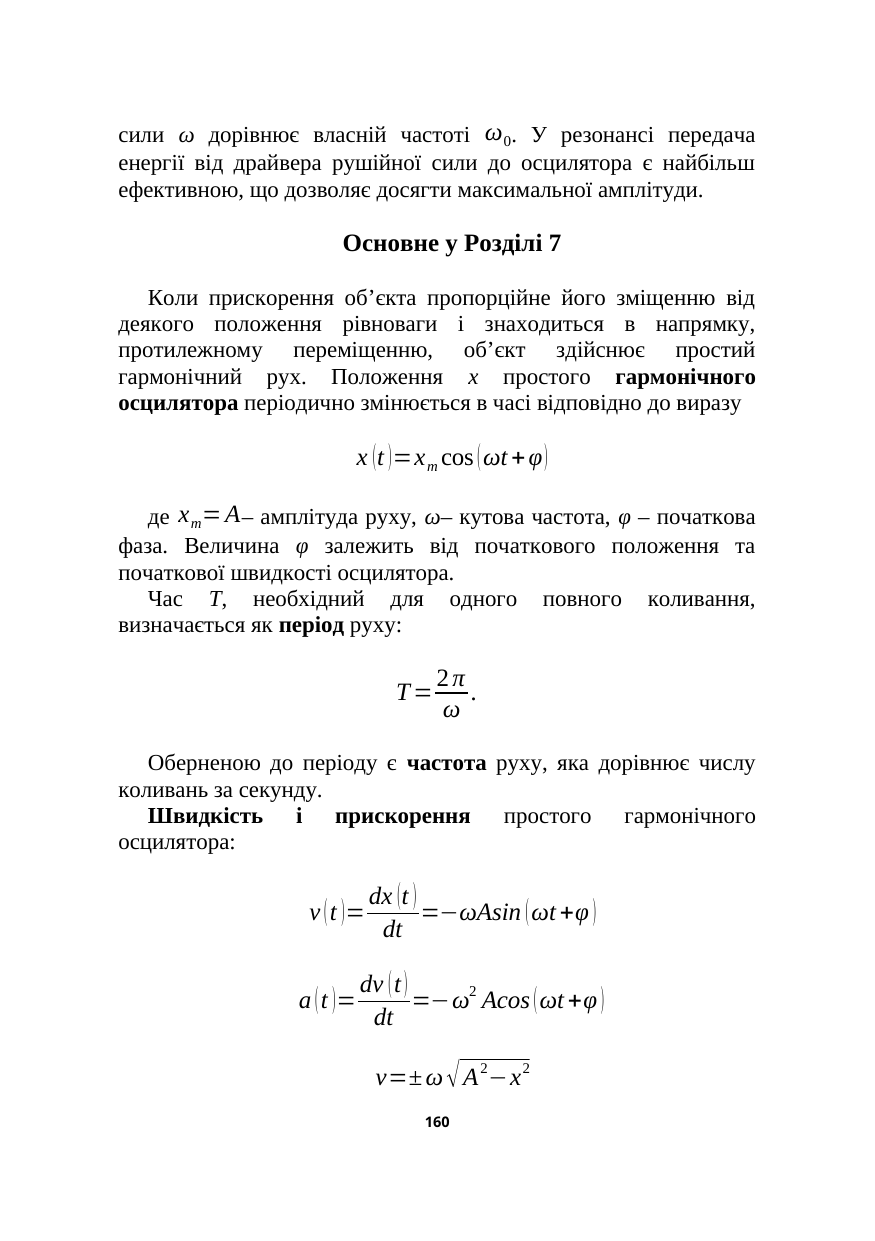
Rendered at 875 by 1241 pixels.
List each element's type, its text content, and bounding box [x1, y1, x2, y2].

text Оберненою до періоду є частота руху, яка дорівнює числу коливань за секунду. [118, 749, 756, 802]
text де – амплітуда руху, ω– кутова частота, φ – початкова фаза. Величина φ залежить від початкового положення та початкової швидкості осцилятора. [118, 501, 756, 585]
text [118, 118, 756, 202]
text Швидкість і прискорення простого гармонічного осцилятора: [118, 802, 756, 855]
text Коли прискорення об’єкта пропорційне його зміщенню від деякого положення рівноваги і знаходиться в напрямку, протилежному переміщенню, об’єкт здійснює простий гармонічний рух. Положення x простого гармонічного осцилятора періодично змінюється в часі відповідно до виразу [118, 284, 756, 415]
text Основне у Розділі 7 [118, 228, 756, 257]
text Час T, необхідний для одного повного коливання, визначається як період руху: [118, 585, 756, 638]
